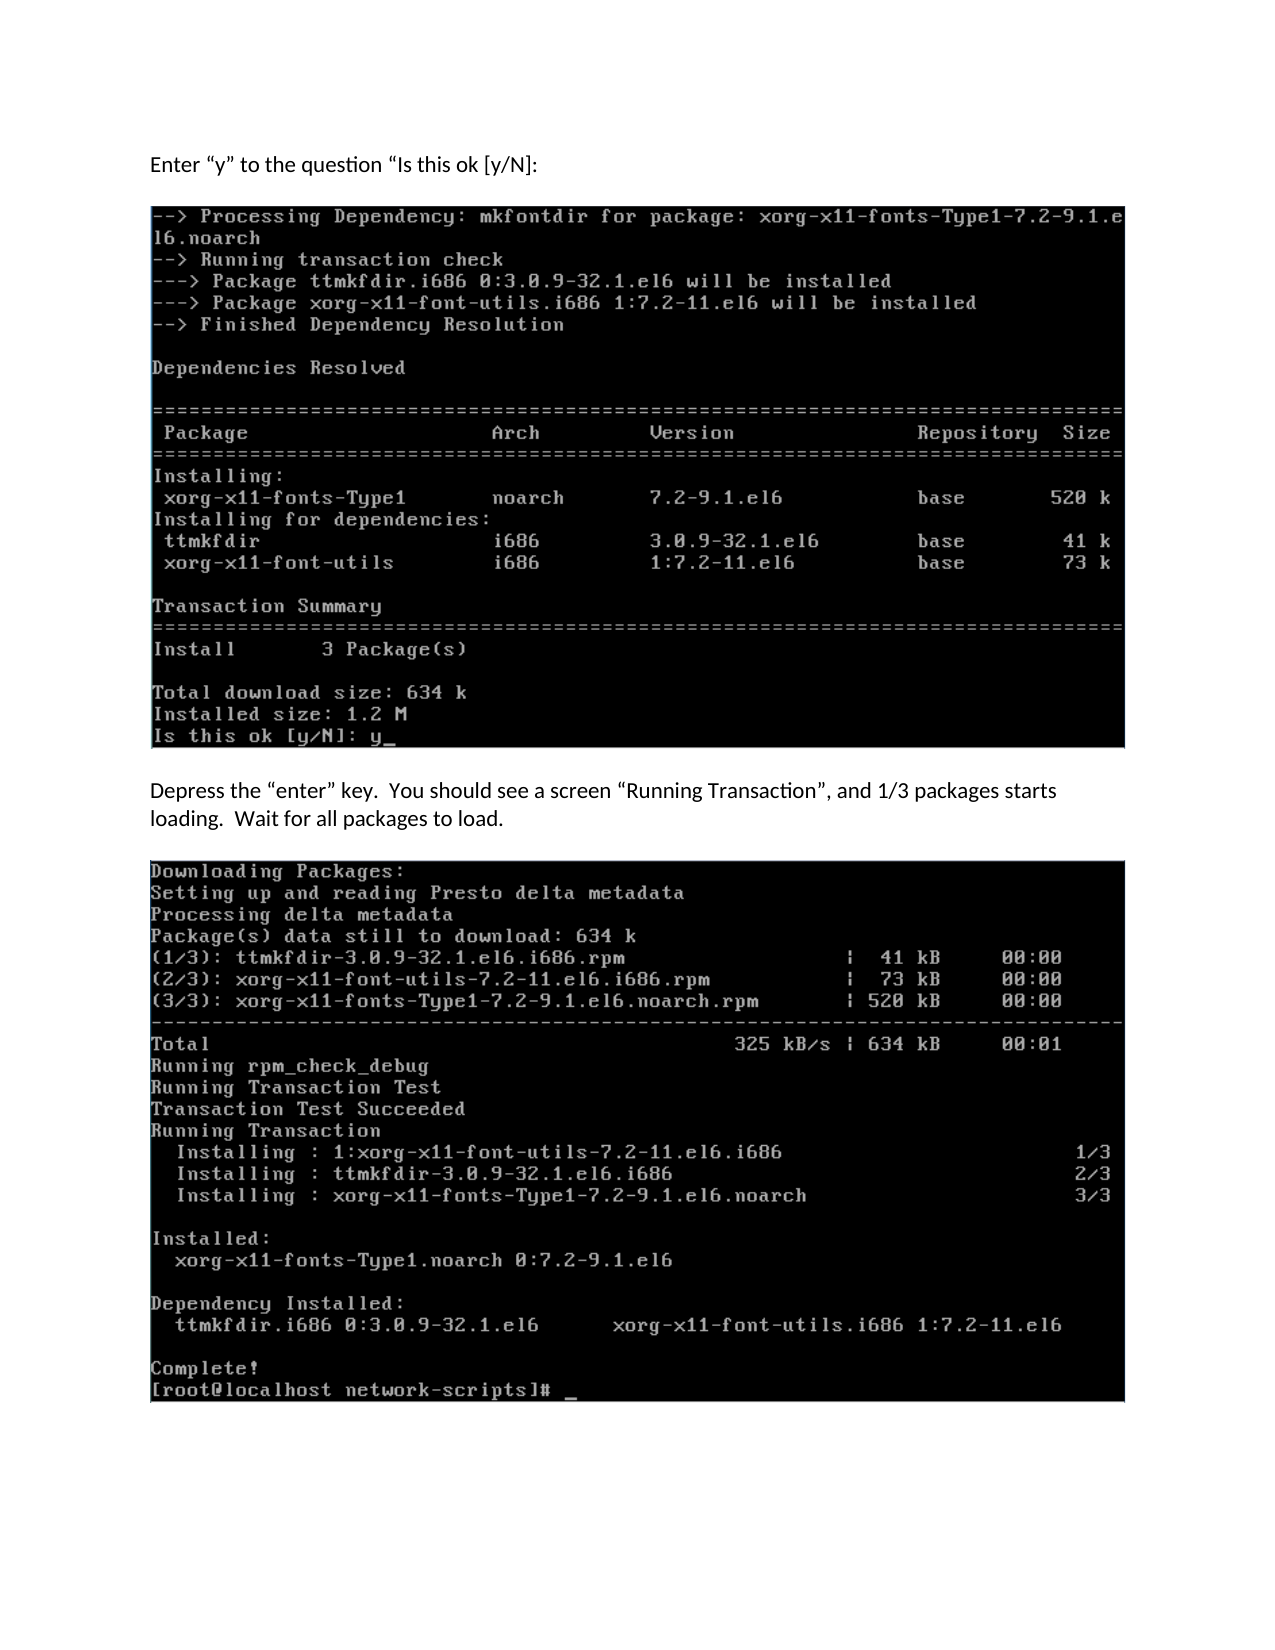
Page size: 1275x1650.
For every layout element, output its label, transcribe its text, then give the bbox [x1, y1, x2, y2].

picture [150, 206, 1125, 749]
text Depress the “enter” key. You should see a screen “Running Transaction”, and 1/3 packages starts loading. Wait for all packages to load. [150, 776, 1125, 832]
text Enter “y” to the question “Is this ok [y/N]: [150, 150, 1125, 178]
picture [150, 860, 1125, 1403]
